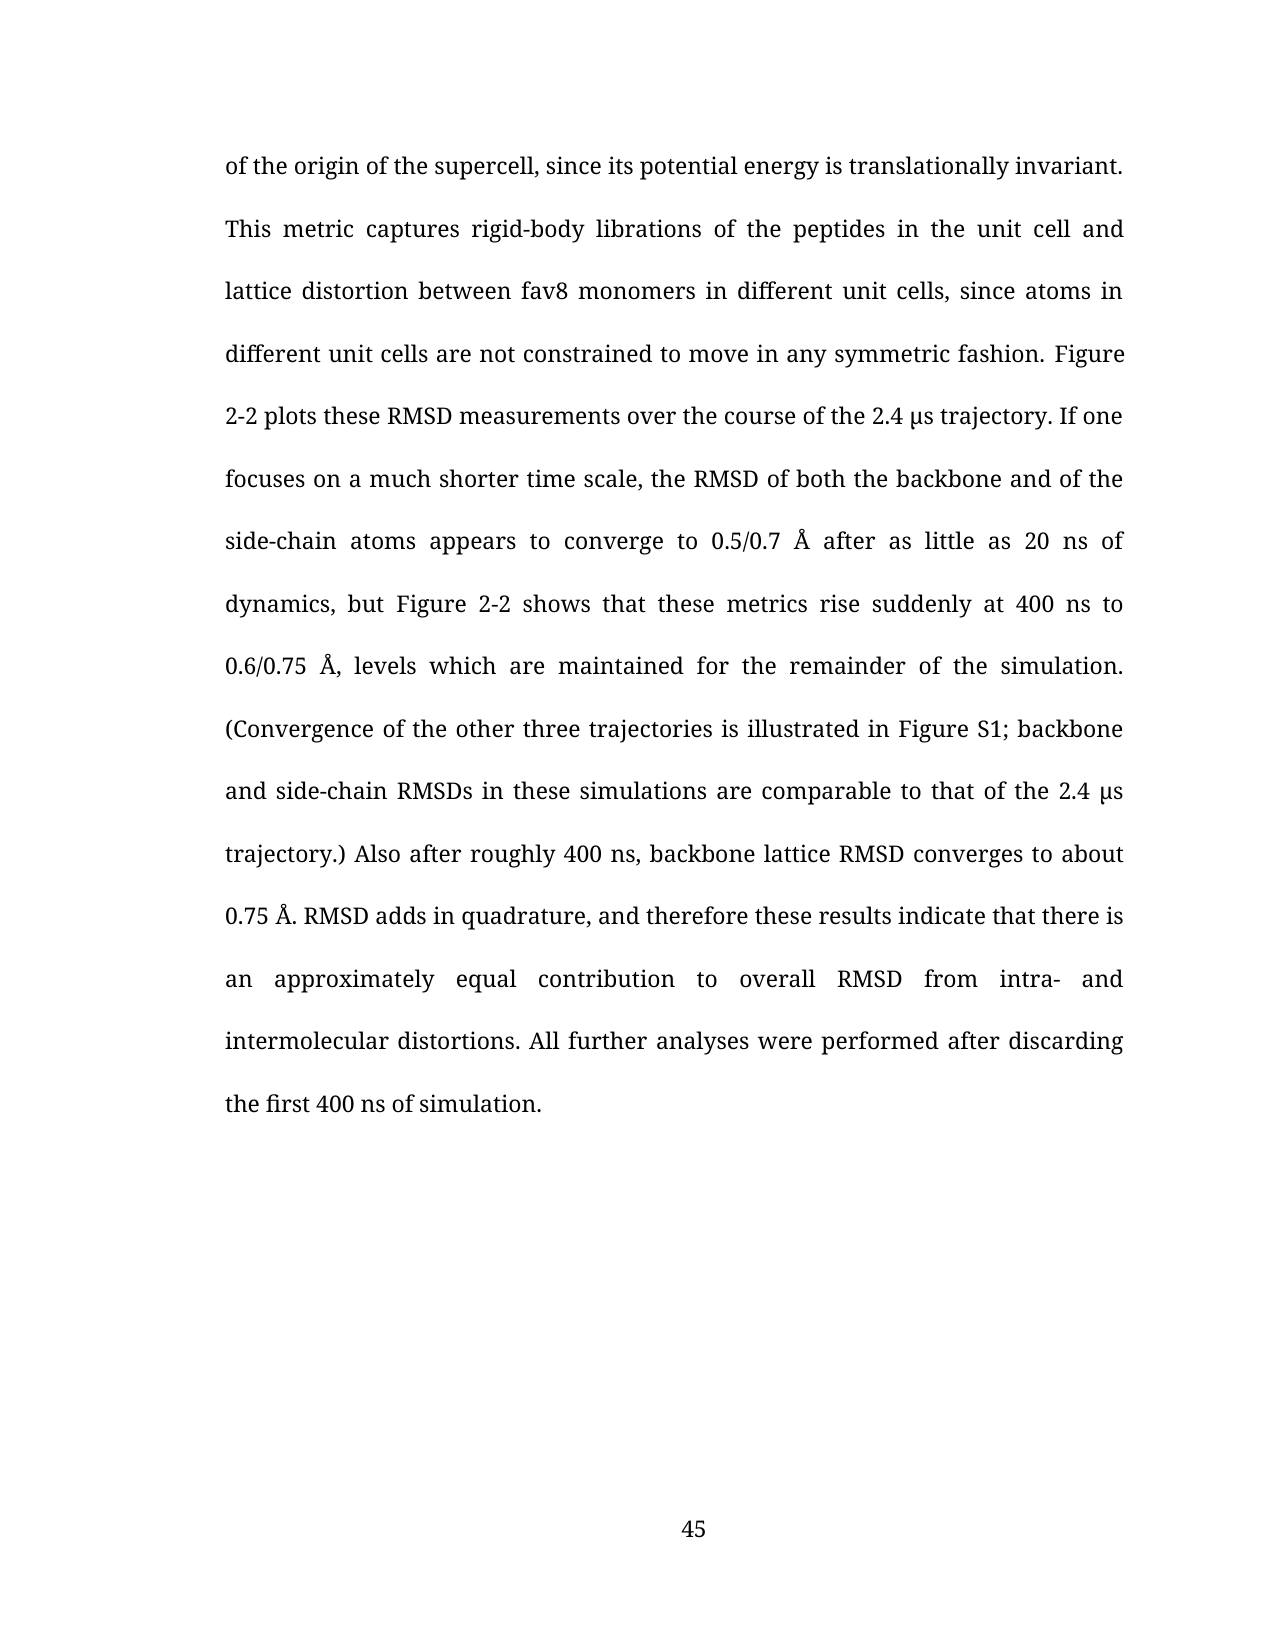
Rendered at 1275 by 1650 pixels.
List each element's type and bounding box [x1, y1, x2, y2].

text [225, 150, 1125, 1119]
